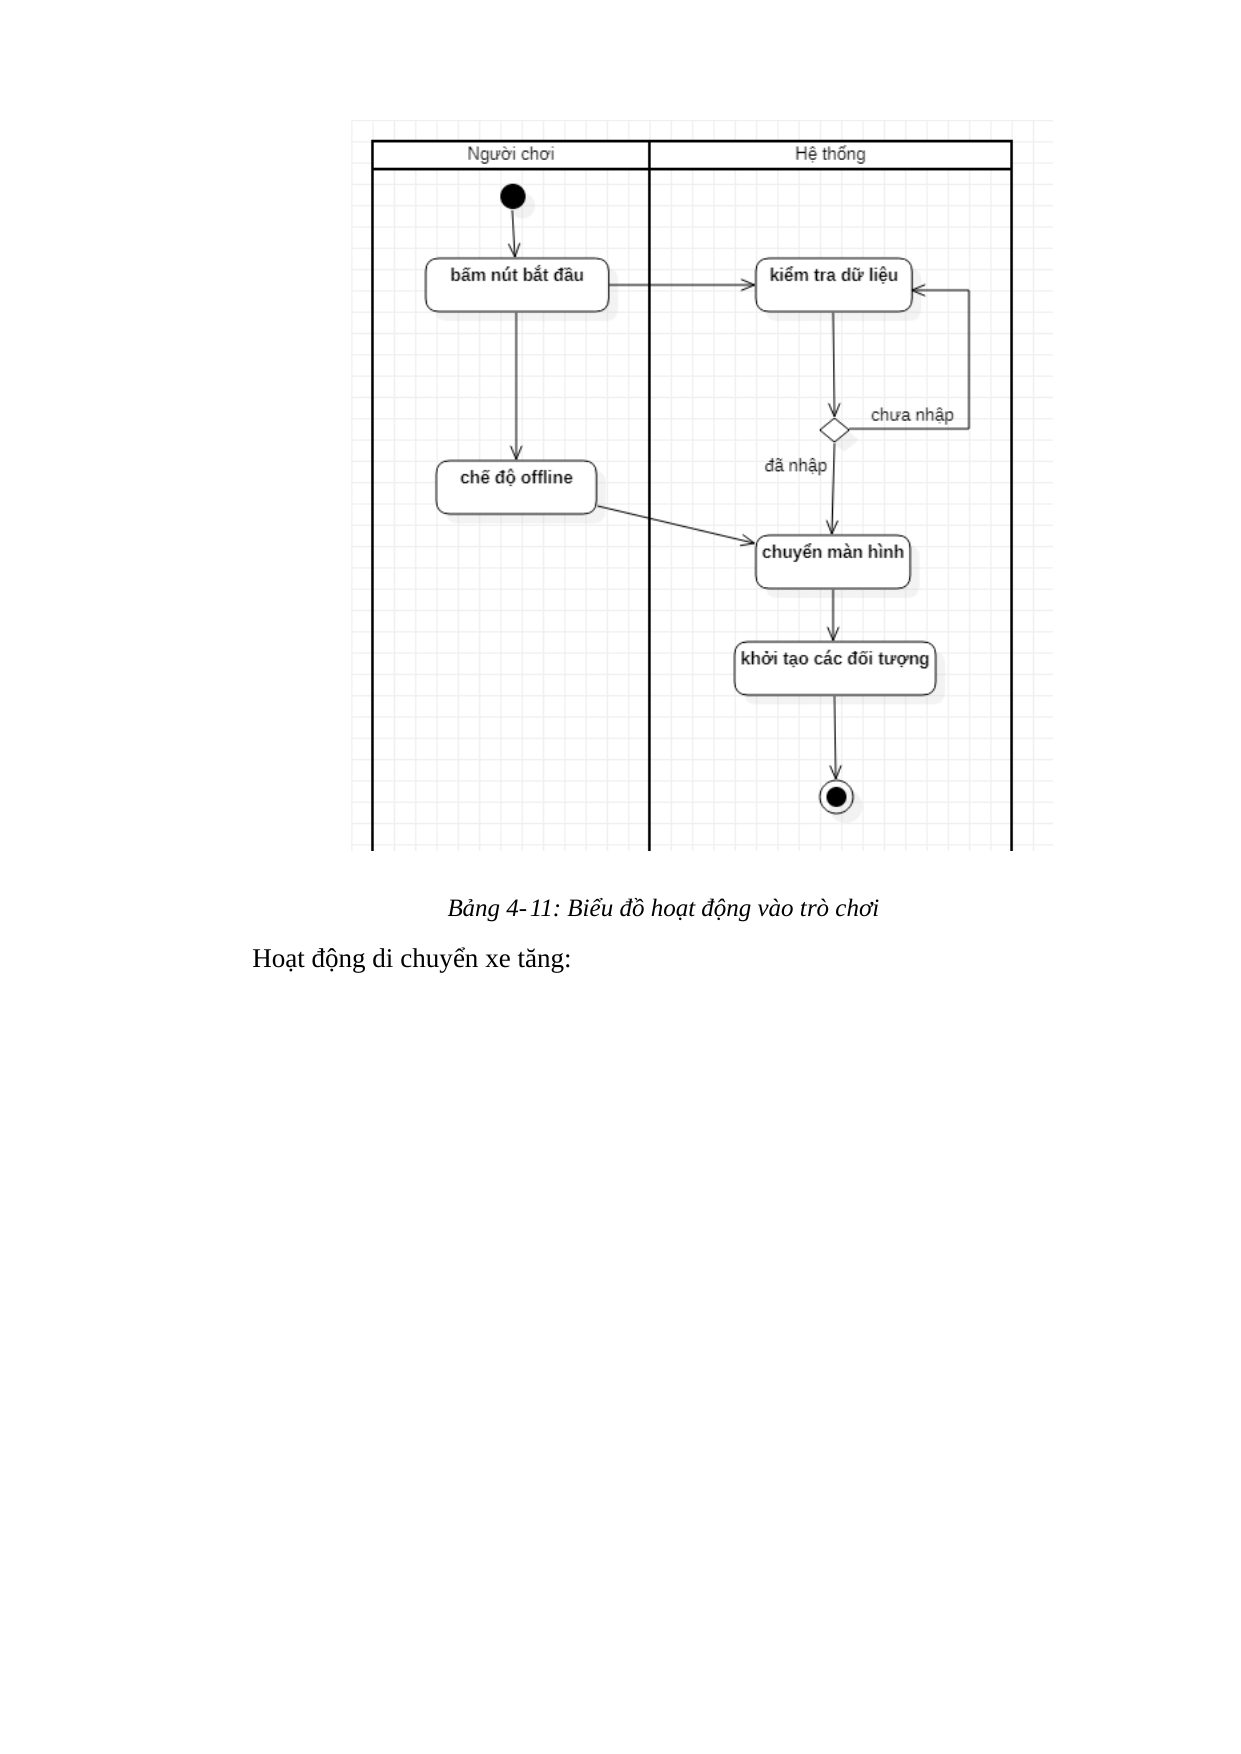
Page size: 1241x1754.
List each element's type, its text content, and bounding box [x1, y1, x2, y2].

text Hoạt động di chuyển xe tăng: [177, 939, 1152, 976]
picture [350, 120, 1053, 851]
